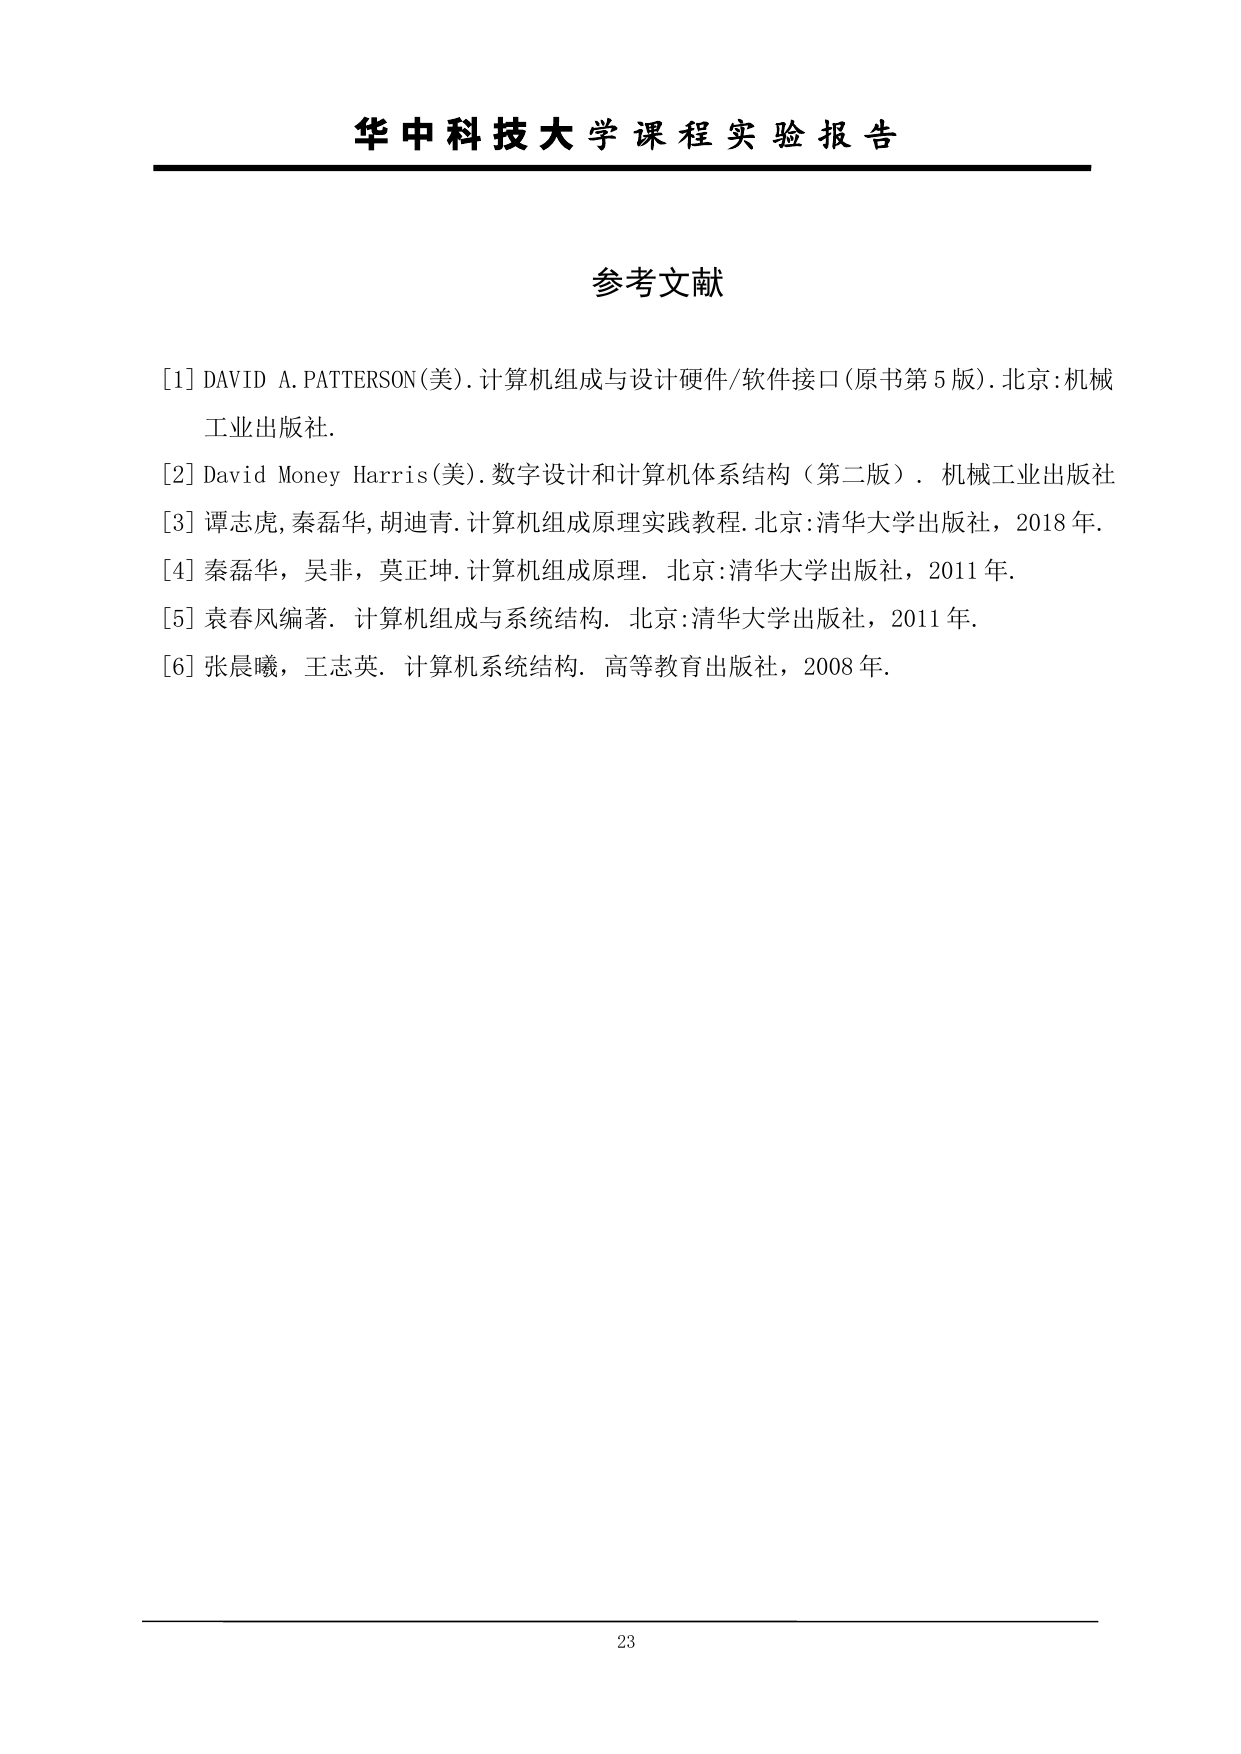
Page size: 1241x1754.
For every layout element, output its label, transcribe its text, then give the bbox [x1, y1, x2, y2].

list 秦磊华，吴非，莫正坤.计算机组成原理. 北京:清华大学出版社，2011年. [159, 545, 1116, 593]
subtitle 参考文献 [222, 256, 1093, 304]
list DAVID A.PATTERSON(美).计算机组成与设计硬件/软件接口(原书第5版).北京:机械工业出版社. [159, 354, 1116, 449]
list 张晨曦，王志英. 计算机系统结构. 高等教育出版社，2008年. [159, 641, 1116, 688]
list 袁春风编著. 计算机组成与系统结构. 北京:清华大学出版社，2011年. [159, 593, 1116, 641]
list David Money Harris(美).数字设计和计算机体系结构（第二版）. 机械工业出版社 [159, 449, 1116, 497]
list 谭志虎,秦磊华,胡迪青.计算机组成原理实践教程.北京:清华大学出版社，2018年. [159, 497, 1116, 545]
